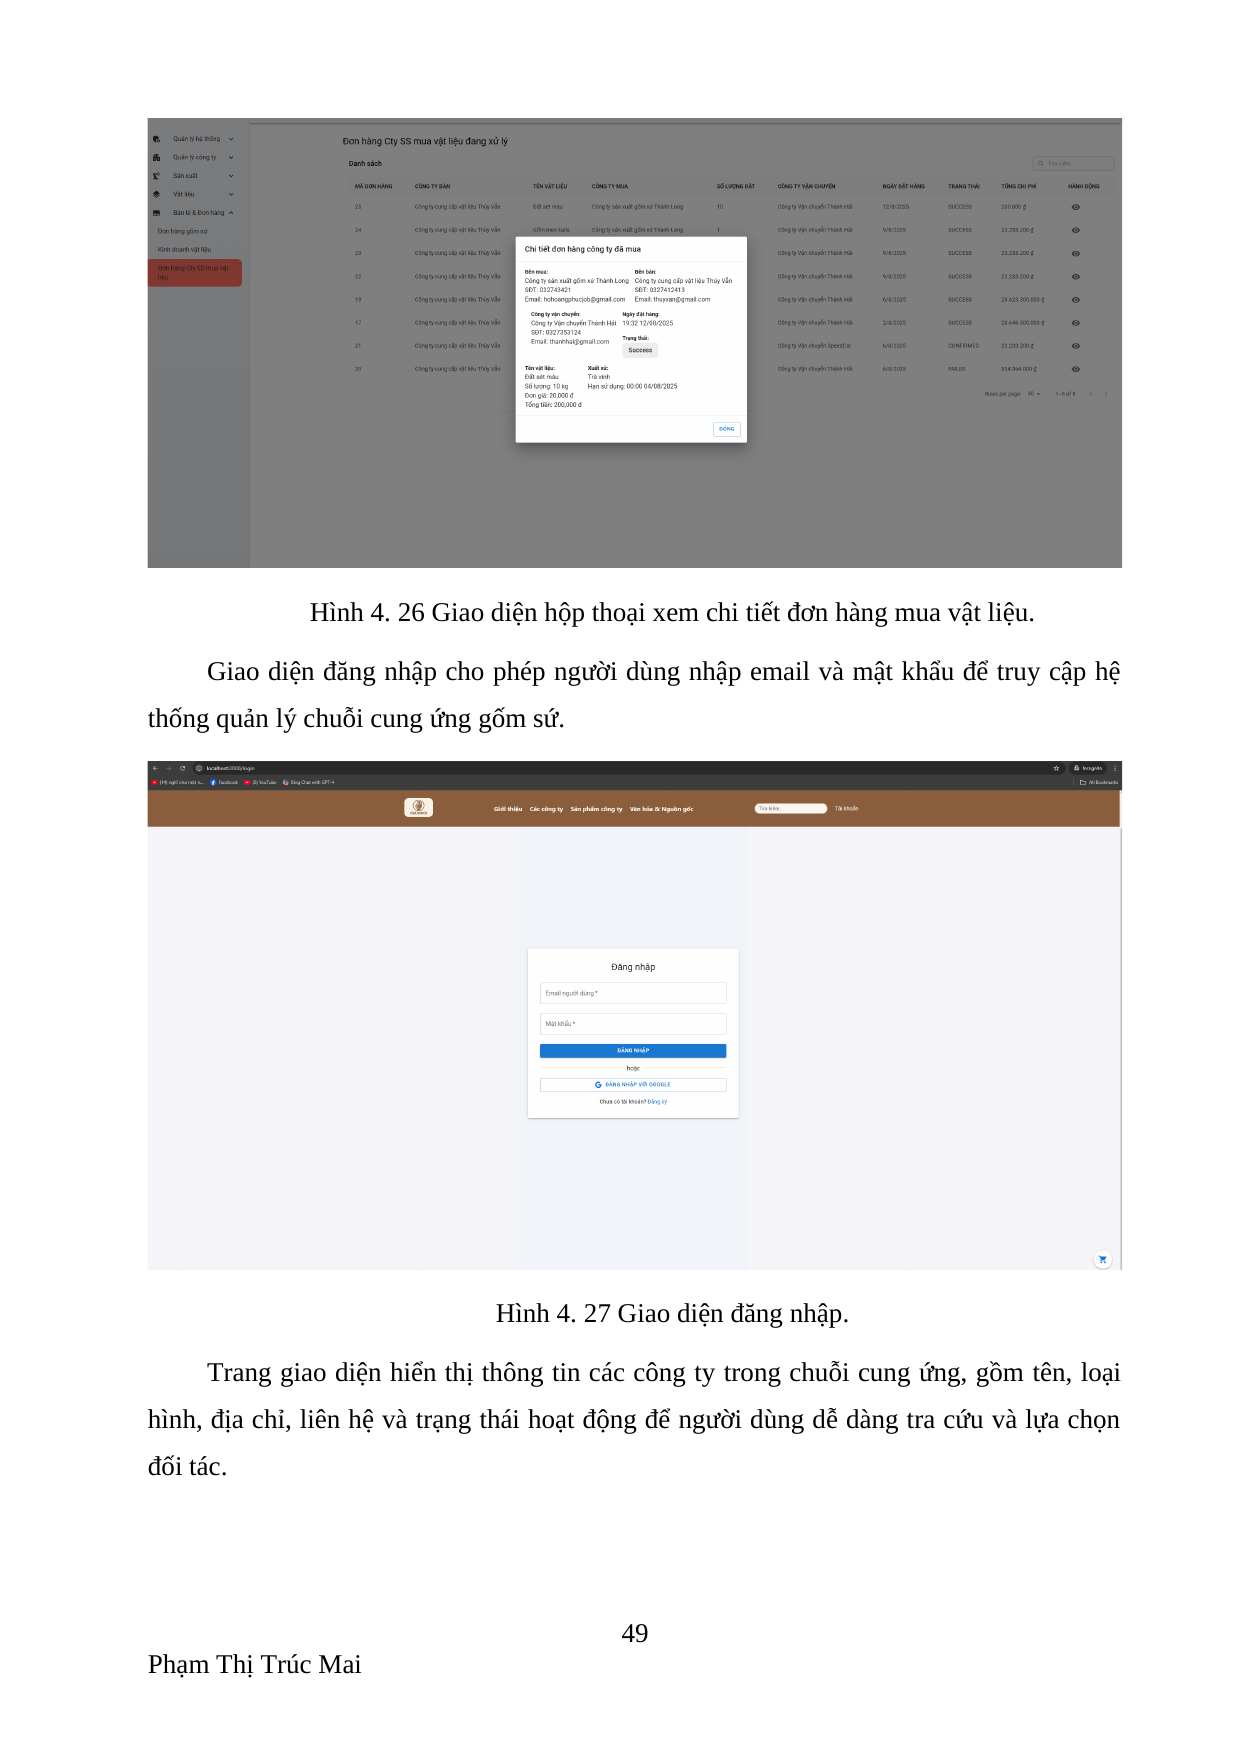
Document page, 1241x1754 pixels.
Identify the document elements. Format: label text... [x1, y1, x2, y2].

text Trang giao diện hiển thị thông tin các công ty trong chuỗi cung ứng, gồm tên, loại hình, địa chỉ, liên hệ và trạng thái hoạt động để người dùng dễ dàng tra cứu và lựa chọn đối tác. [148, 1356, 1122, 1481]
picture [147, 118, 1123, 568]
text Hình 4. 26 Giao diện hộp thoại xem chi tiết đơn hàng mua vật liệu. [148, 596, 1122, 627]
text Giao diện đăng nhập cho phép người dùng nhập email và mật khẩu để truy cập hệ thống quản lý chuỗi cung ứng gốm sứ. [148, 655, 1122, 733]
text Hình 4. 27 Giao diện đăng nhập. [148, 1297, 1122, 1328]
picture [147, 761, 1123, 1270]
